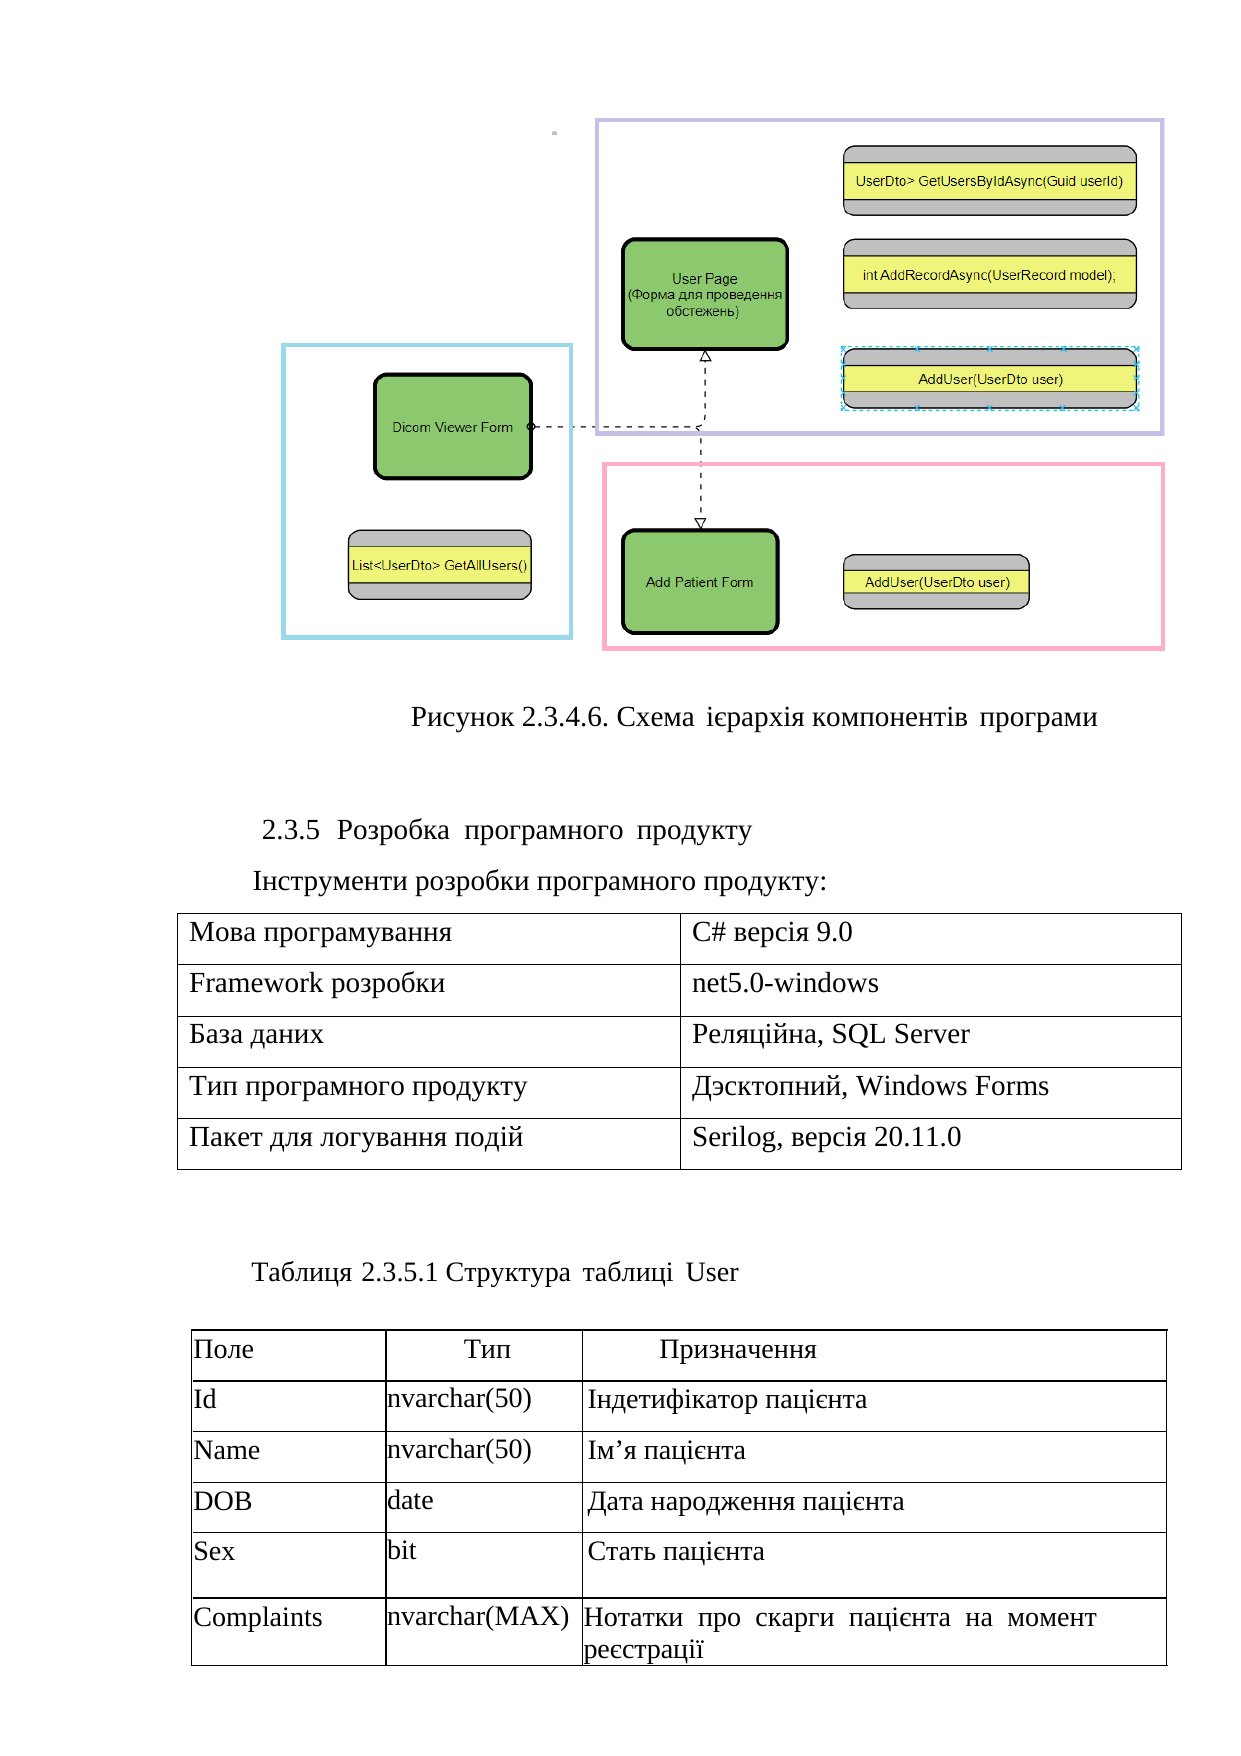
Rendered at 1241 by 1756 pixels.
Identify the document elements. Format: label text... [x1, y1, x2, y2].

table_cell Дэсктопний, Windows Forms [681, 1068, 1181, 1118]
text Інструменти розробки програмного продукту: [177, 863, 1181, 896]
table_cell Реляційна, SQL Server [681, 1017, 1181, 1067]
table_cell bit [387, 1533, 582, 1597]
table_cell Ім’я пацієнта [583, 1432, 1166, 1482]
list Рисунок 2.3.4.6. Схема ієрархія компонентів програми [327, 699, 1181, 733]
table_cell Дата народження пацієнта [583, 1483, 1166, 1532]
table_cell net5.0-windows [681, 965, 1181, 1016]
table_cell Тип програмного продукту [178, 1068, 680, 1118]
table_header Призначення [583, 1331, 1166, 1380]
table_cell Framework розробки [178, 965, 680, 1016]
table_cell date [387, 1483, 582, 1532]
table_cell Serilog, версія 20.11.0 [681, 1119, 1181, 1169]
table_header Мова програмування [178, 914, 680, 964]
table_cell nvarchar(50) [387, 1432, 582, 1482]
table_cell nvarchar(50) [387, 1382, 582, 1431]
table_cell Sex [192, 1533, 385, 1597]
table_header Поле [192, 1331, 385, 1380]
table_cell nvarchar(MAX) [387, 1599, 582, 1665]
table_cell База даних [178, 1017, 680, 1067]
table_cell Complaints [192, 1598, 385, 1665]
table_cell Пакет для логування подій [178, 1119, 680, 1169]
text Таблиця 2.3.5.1 Структура таблиці User [177, 1255, 1181, 1287]
table_header С# версія 9.0 [681, 914, 1181, 964]
table_cell Індетифікатор пацієнта [583, 1382, 1166, 1431]
table_cell Стать пацієнта [583, 1533, 1166, 1597]
picture [252, 118, 1176, 665]
table_cell Name [192, 1432, 385, 1482]
table_cell DOB [192, 1483, 385, 1532]
table_cell Нотатки про скарги пацієнта на момент реєстрації [583, 1599, 1166, 1665]
table_header Тип [387, 1331, 582, 1380]
table_cell Id [192, 1381, 385, 1431]
subtitle Розробка програмного продукту [262, 812, 1181, 846]
